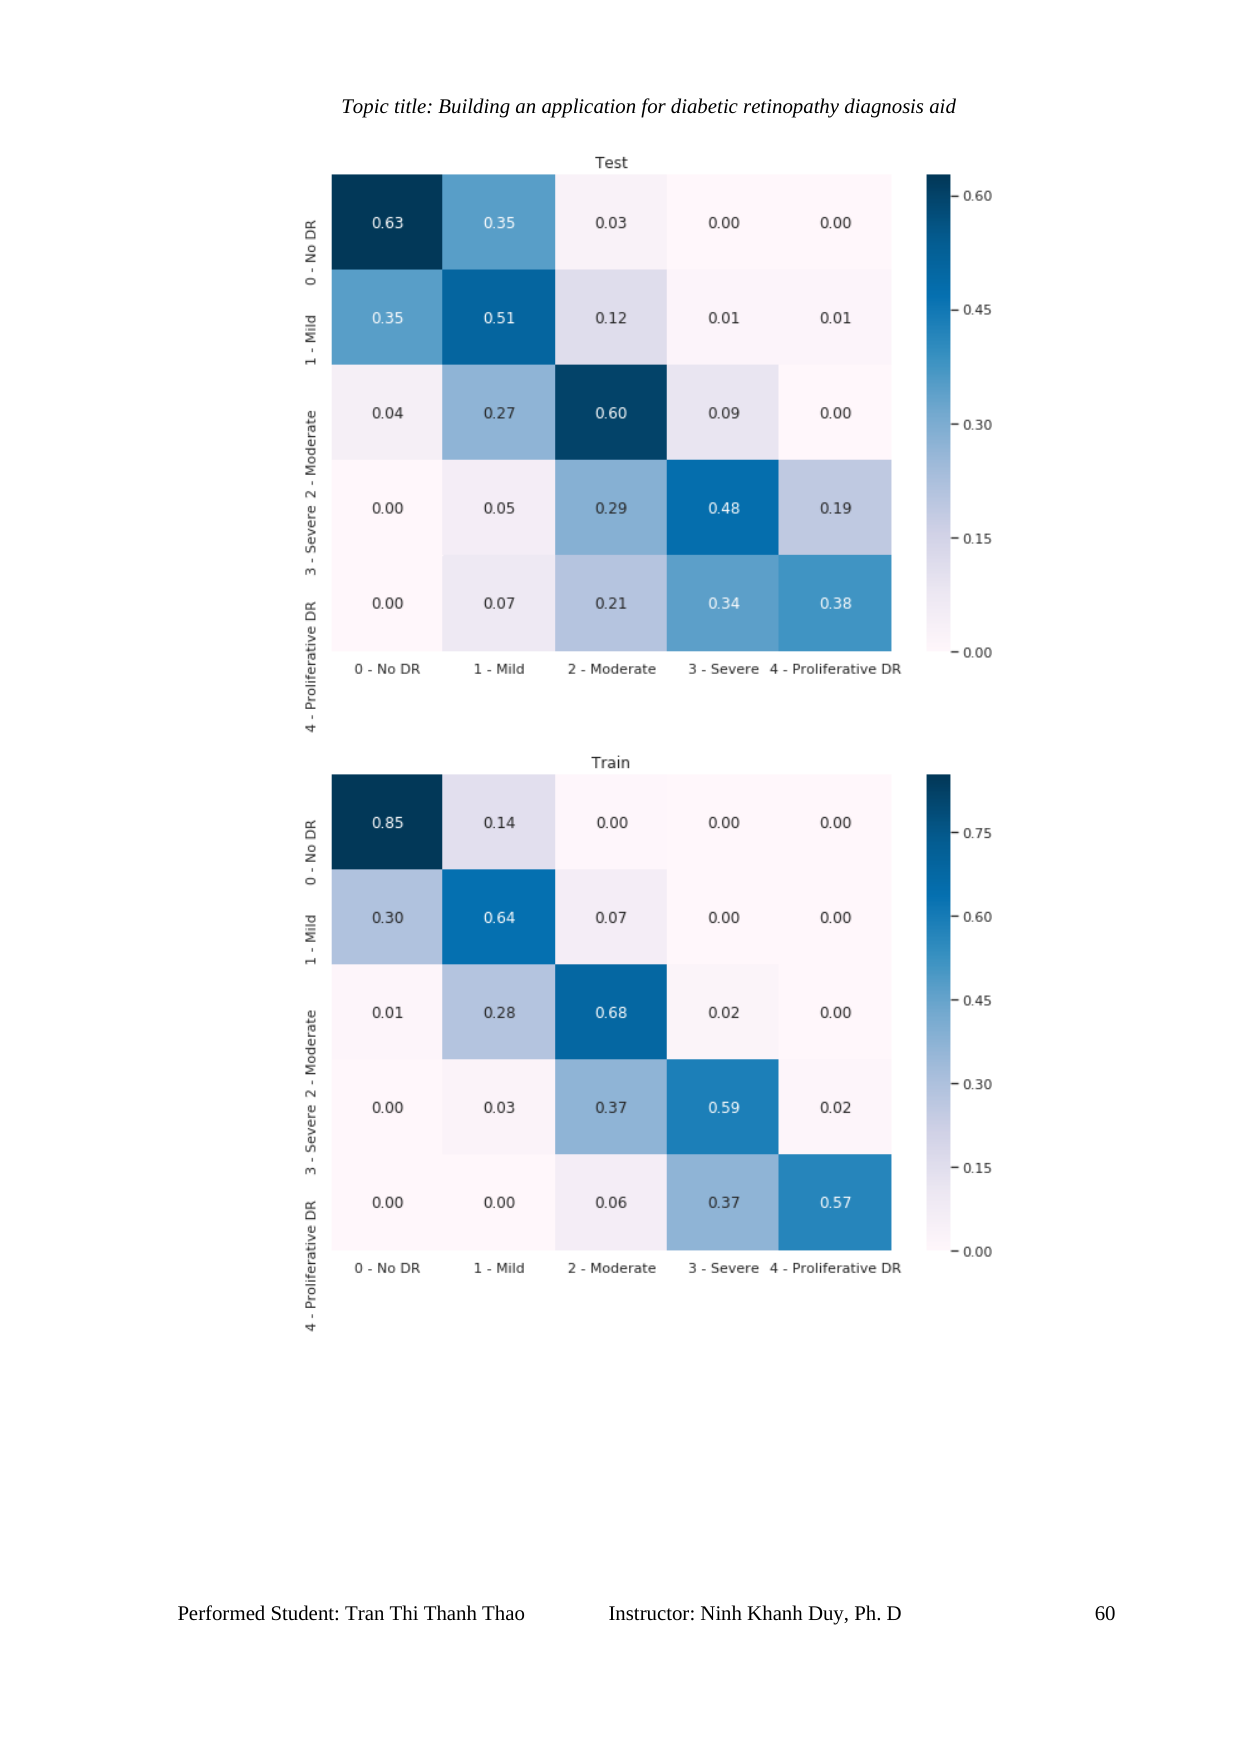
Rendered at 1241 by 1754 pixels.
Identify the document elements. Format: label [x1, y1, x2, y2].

picture [298, 747, 1002, 1338]
picture [298, 147, 1002, 739]
